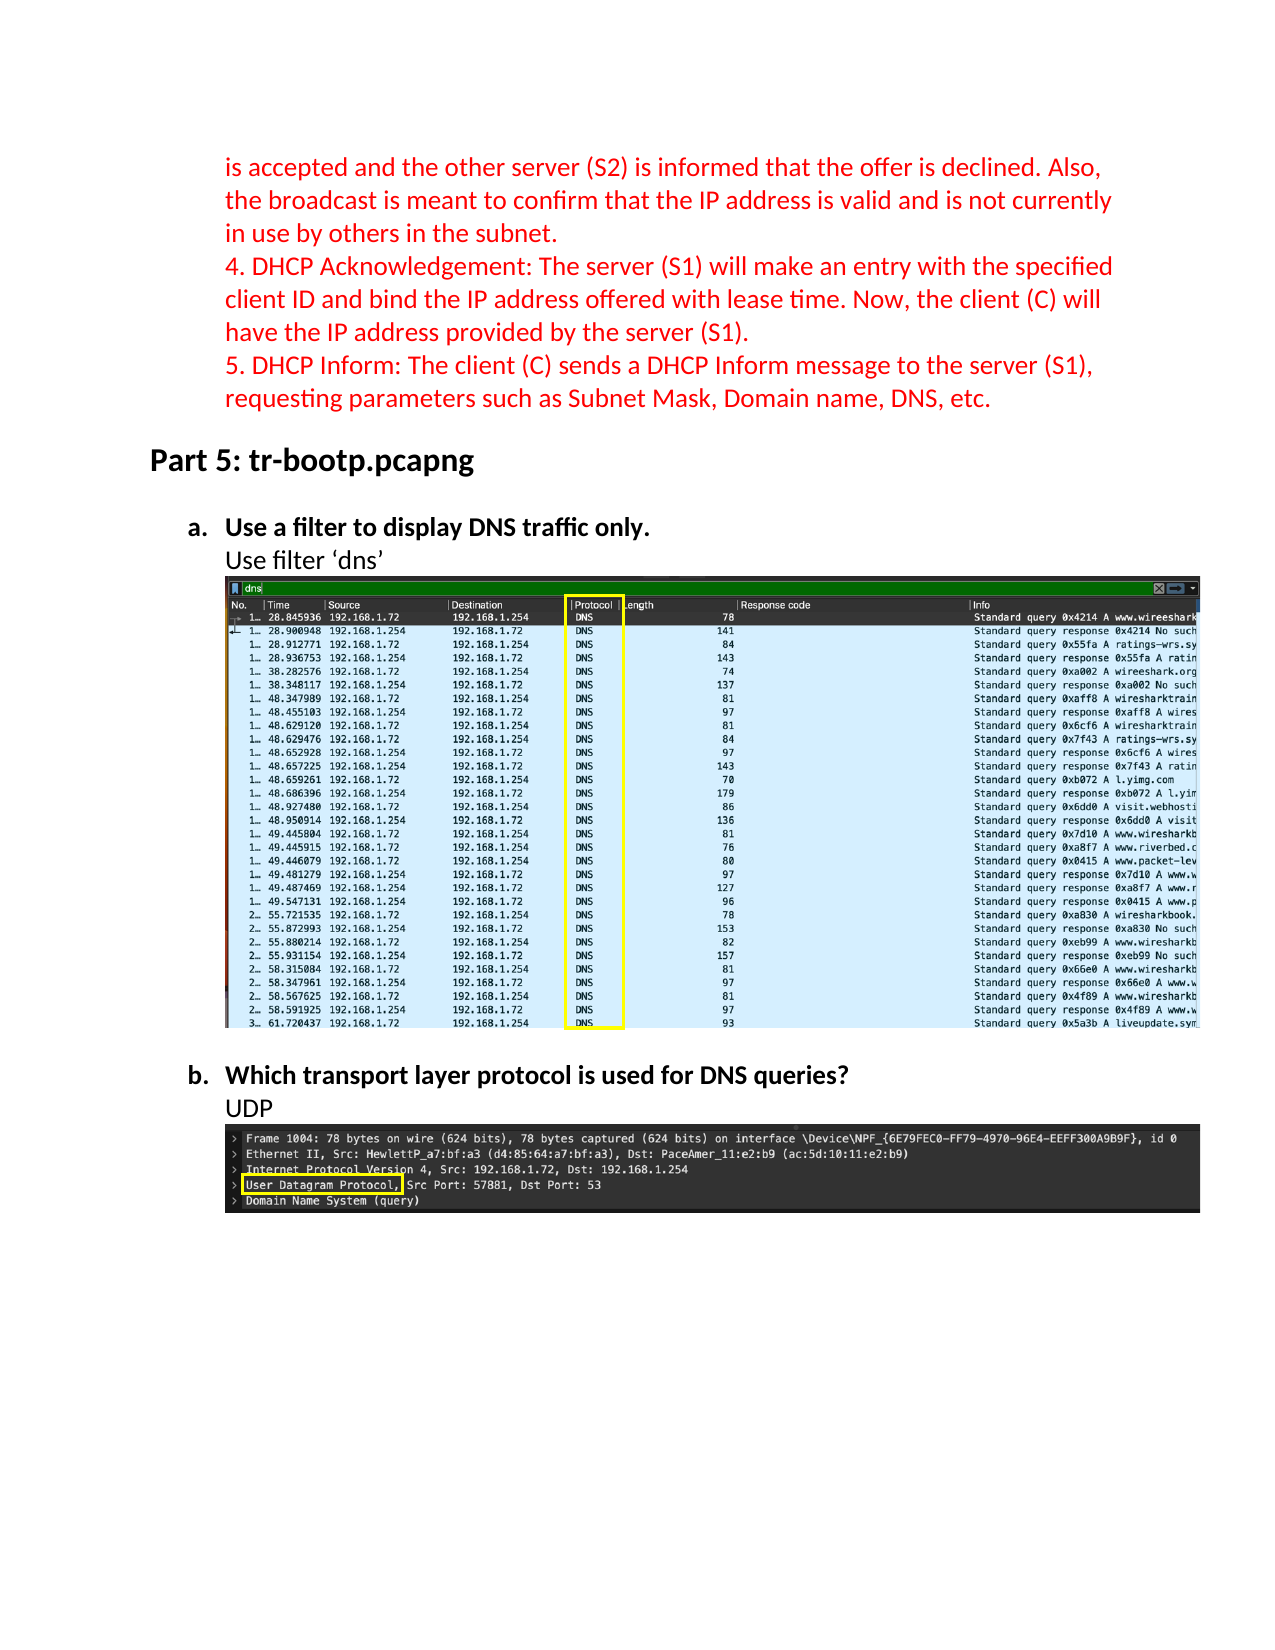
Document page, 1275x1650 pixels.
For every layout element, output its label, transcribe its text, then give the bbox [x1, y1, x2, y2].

subtitle Part 5: tr-bootp.pcapng [150, 439, 1125, 480]
list Use filter ‘dns’ [225, 543, 1125, 576]
picture [567, 597, 622, 1026]
list Which transport layer protocol is used for DNS queries? [187, 1058, 1125, 1091]
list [225, 150, 1125, 249]
list UDP [225, 1091, 1125, 1124]
list 5. DHCP Inform: The client (C) sends a DHCP Inform message to the server (S1), requesting parameters such as Subnet Mask, Domain name, DNS, etc. [225, 348, 1125, 414]
picture [225, 1124, 1200, 1213]
list 4. DHCP Acknowledgement: The server (S1) will make an entry with the specified client ID and bind the IP address offered with lease time. Now, the client (C) will have the IP address provided by the server (S1). [225, 249, 1125, 348]
list Use a filter to display DNS traffic only. [187, 510, 1125, 543]
picture [225, 576, 1200, 1028]
